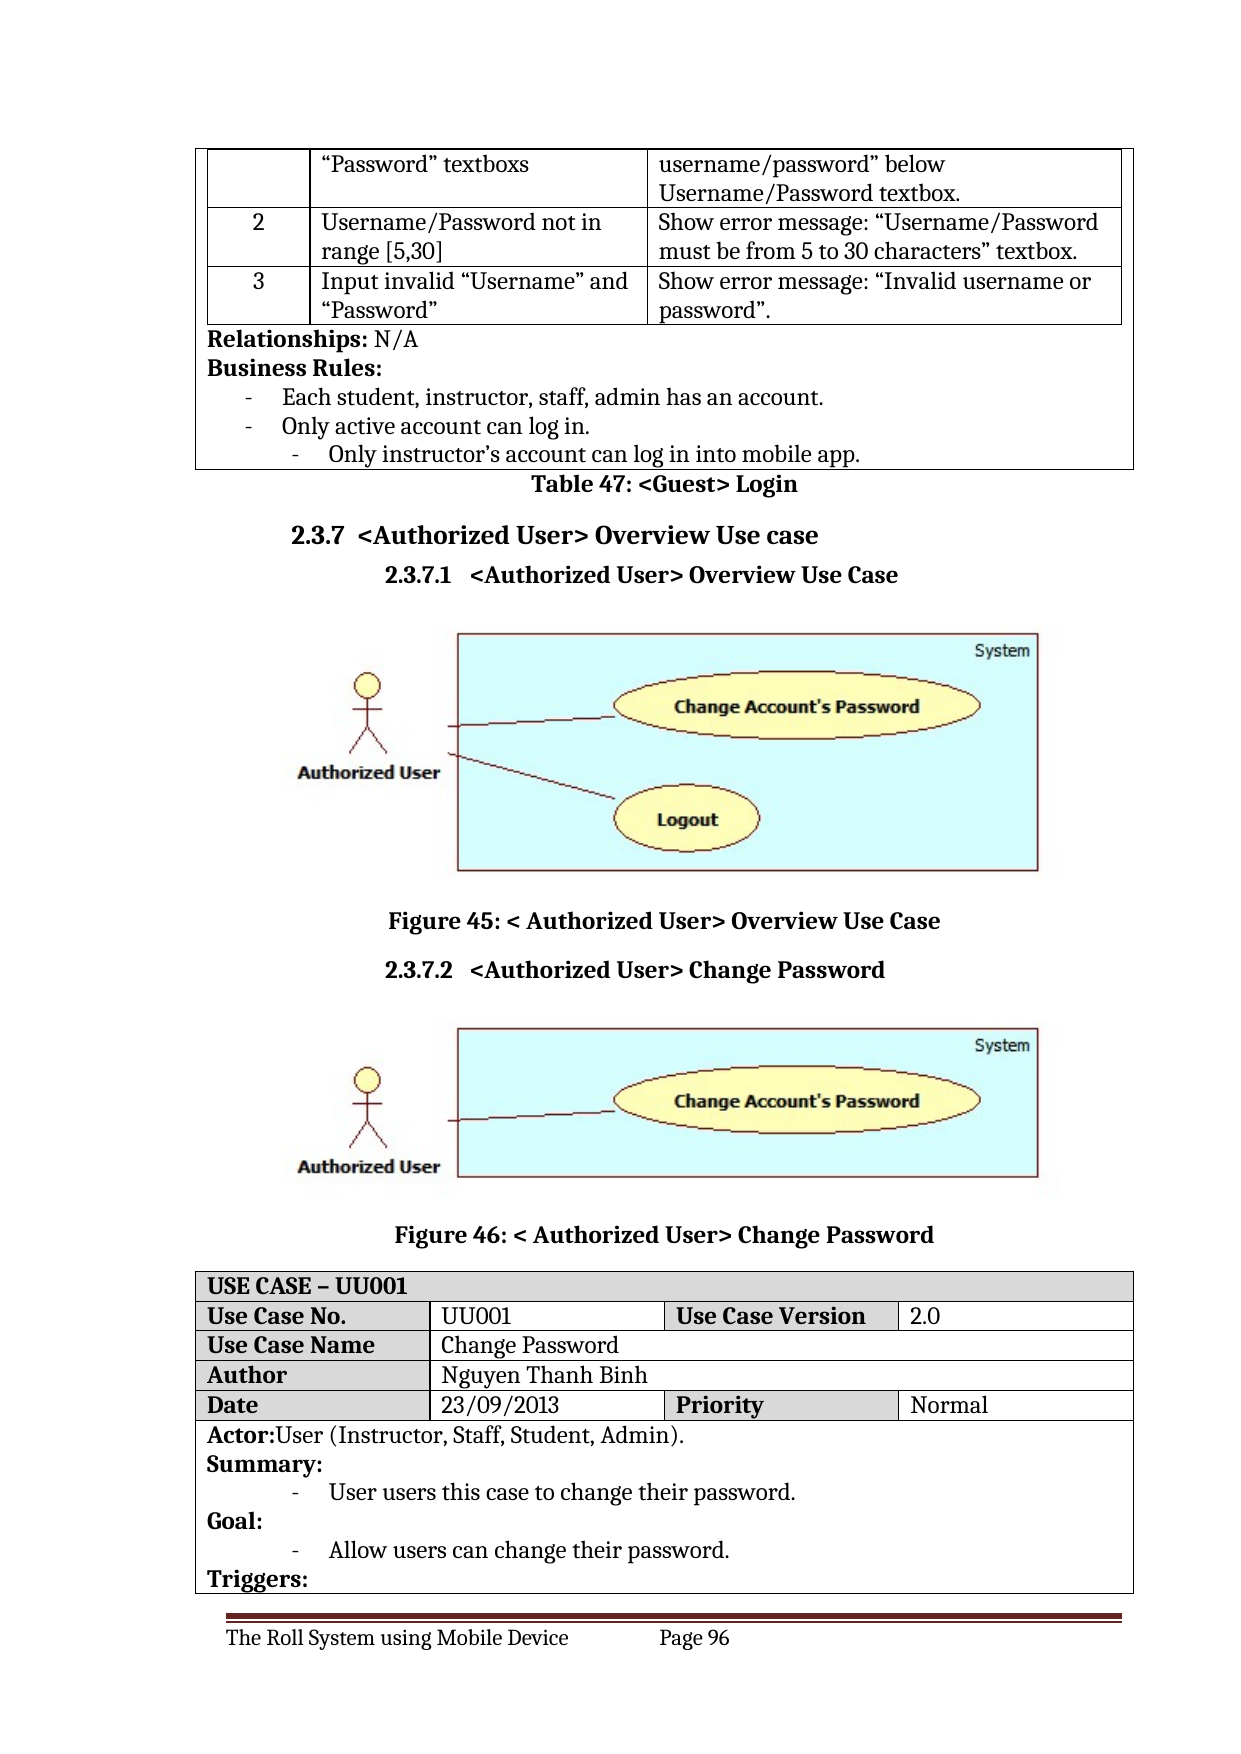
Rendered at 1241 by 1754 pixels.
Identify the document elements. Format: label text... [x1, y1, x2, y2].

subtitle <Authorized User> Change Password [385, 956, 1122, 985]
table_cell Use Case No. [196, 1302, 429, 1330]
table_cell Date [196, 1391, 429, 1420]
table_cell Use Case Version [665, 1302, 898, 1330]
subtitle <Authorized User> Overview Use Case [385, 561, 1122, 590]
text Table 47: <Guest> Login [207, 470, 1122, 499]
subtitle <Authorized User> Overview Use case [291, 520, 1122, 551]
table_cell 23/09/2013 [431, 1391, 664, 1420]
text Figure 46: < Authorized User> Change Password [207, 1221, 1122, 1250]
table_cell UU001 [431, 1302, 664, 1330]
table_header USE CASE – UU001 [196, 1272, 1133, 1301]
table_cell Normal [899, 1391, 1133, 1420]
table_cell Nguyen Thanh Binh [431, 1361, 1133, 1390]
table_cell Author [196, 1361, 429, 1390]
table_cell 2.0 [899, 1302, 1133, 1330]
picture [259, 997, 1070, 1217]
table_cell Change Password [431, 1331, 1133, 1360]
picture [259, 602, 1070, 903]
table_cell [196, 149, 1133, 469]
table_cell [196, 1421, 1133, 1593]
table_cell Priority [665, 1391, 898, 1420]
text Figure 45: < Authorized User> Overview Use Case [207, 907, 1122, 936]
table_cell Use Case Name [196, 1331, 429, 1360]
